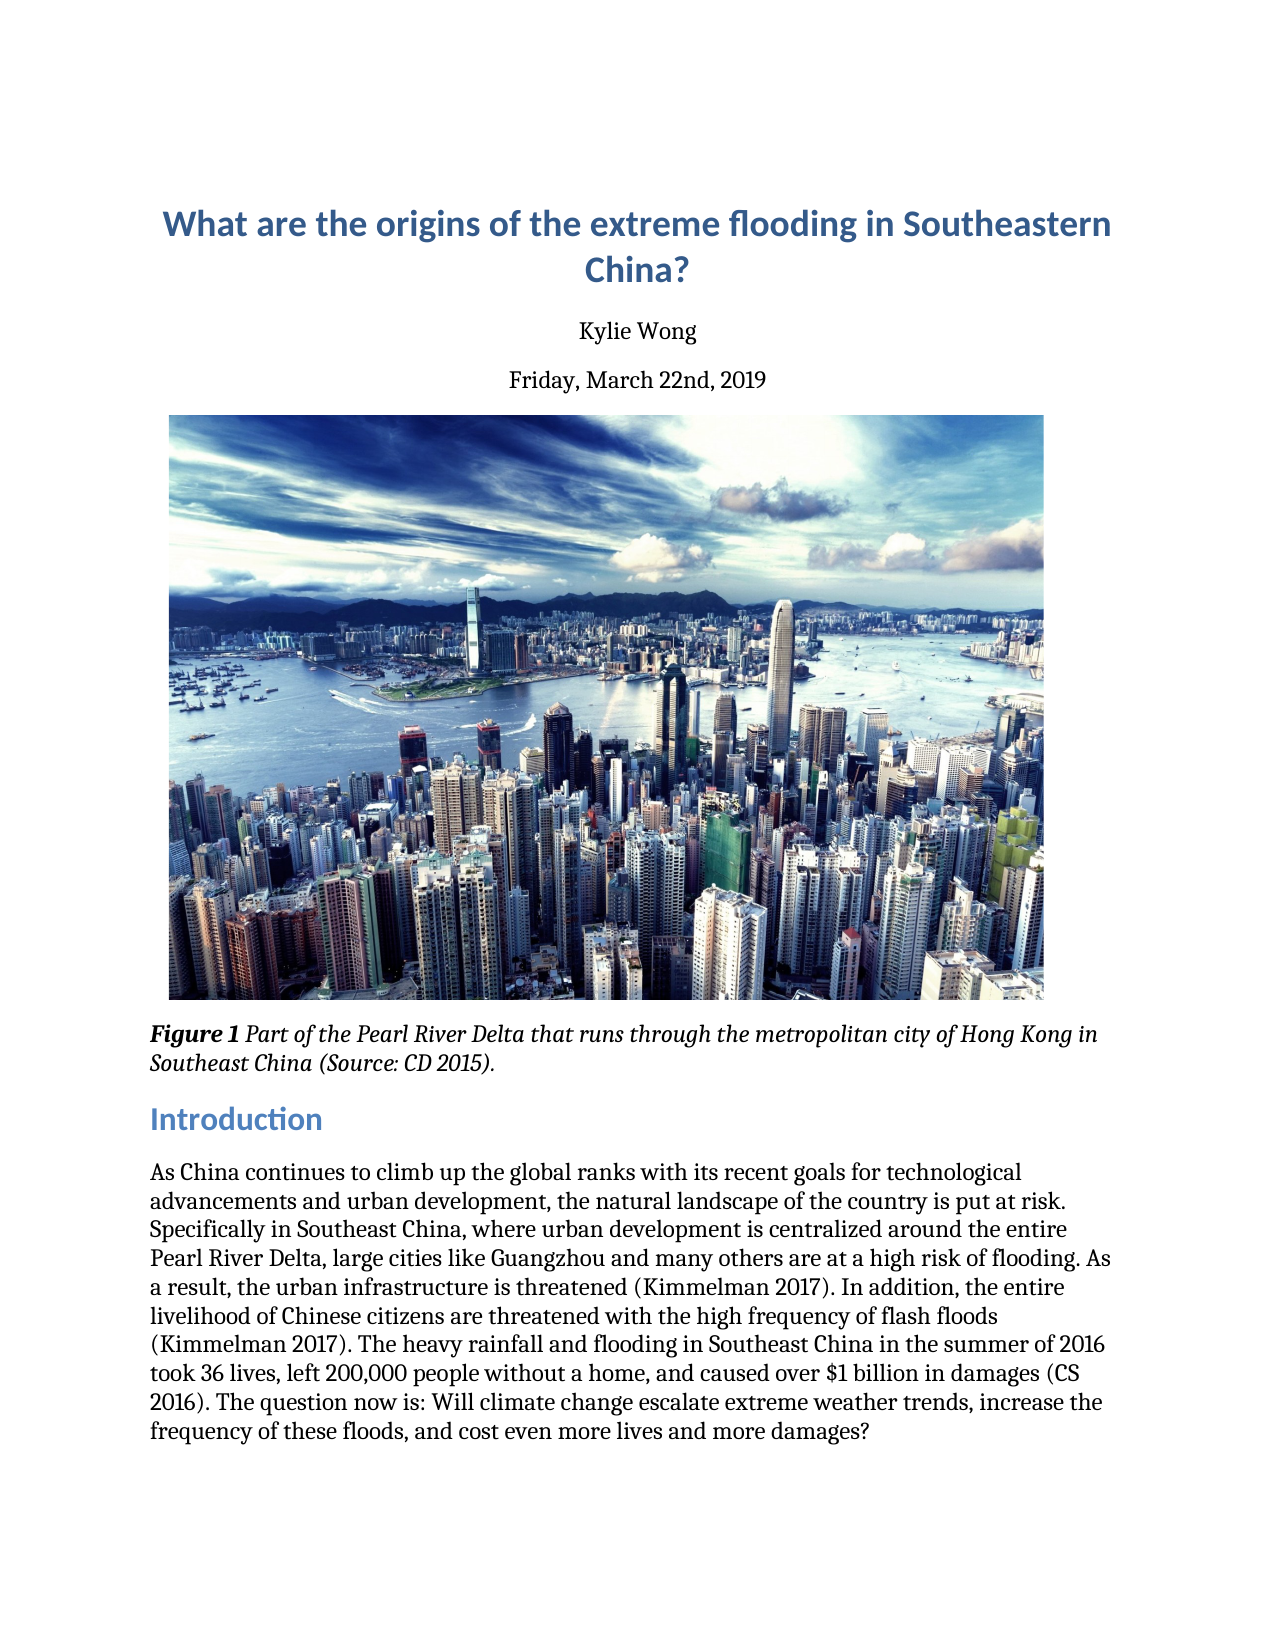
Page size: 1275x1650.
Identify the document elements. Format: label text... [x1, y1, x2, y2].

picture [168, 415, 1044, 1000]
subtitle Introduction [150, 1098, 1125, 1139]
text Figure 1 Part of the Pearl River Delta that runs through the metropolitan city of Hong Kong in Southeast China (Source: CD 2015). [150, 1020, 1125, 1077]
title What are the origins of the extreme flooding in Southeastern China? [150, 200, 1125, 292]
text Kylie Wong [150, 317, 1125, 345]
text Friday, March 22nd, 2019 [150, 366, 1125, 395]
text As China continues to climb up the global ranks with its recent goals for technological advancements and urban development, the natural landscape of the country is put at risk. Specifically in Southeast China, where urban development is centralized around the entire Pearl River Delta, large cities like Guangzhou and many others are at a high risk of flooding. As a result, the urban infrastructure is threatened (Kimmelman 2017). In addition, the entire livelihood of Chinese citizens are threatened with the high frequency of flash floods (Kimmelman 2017). The heavy rainfall and flooding in Southeast China in the summer of 2016 took 36 lives, left 200,000 people without a home, and caused over $1 billion in damages (CS 2016). The question now is: Will climate change escalate extreme weather trends, increase the frequency of these floods, and cost even more lives and more damages? [150, 1158, 1125, 1445]
